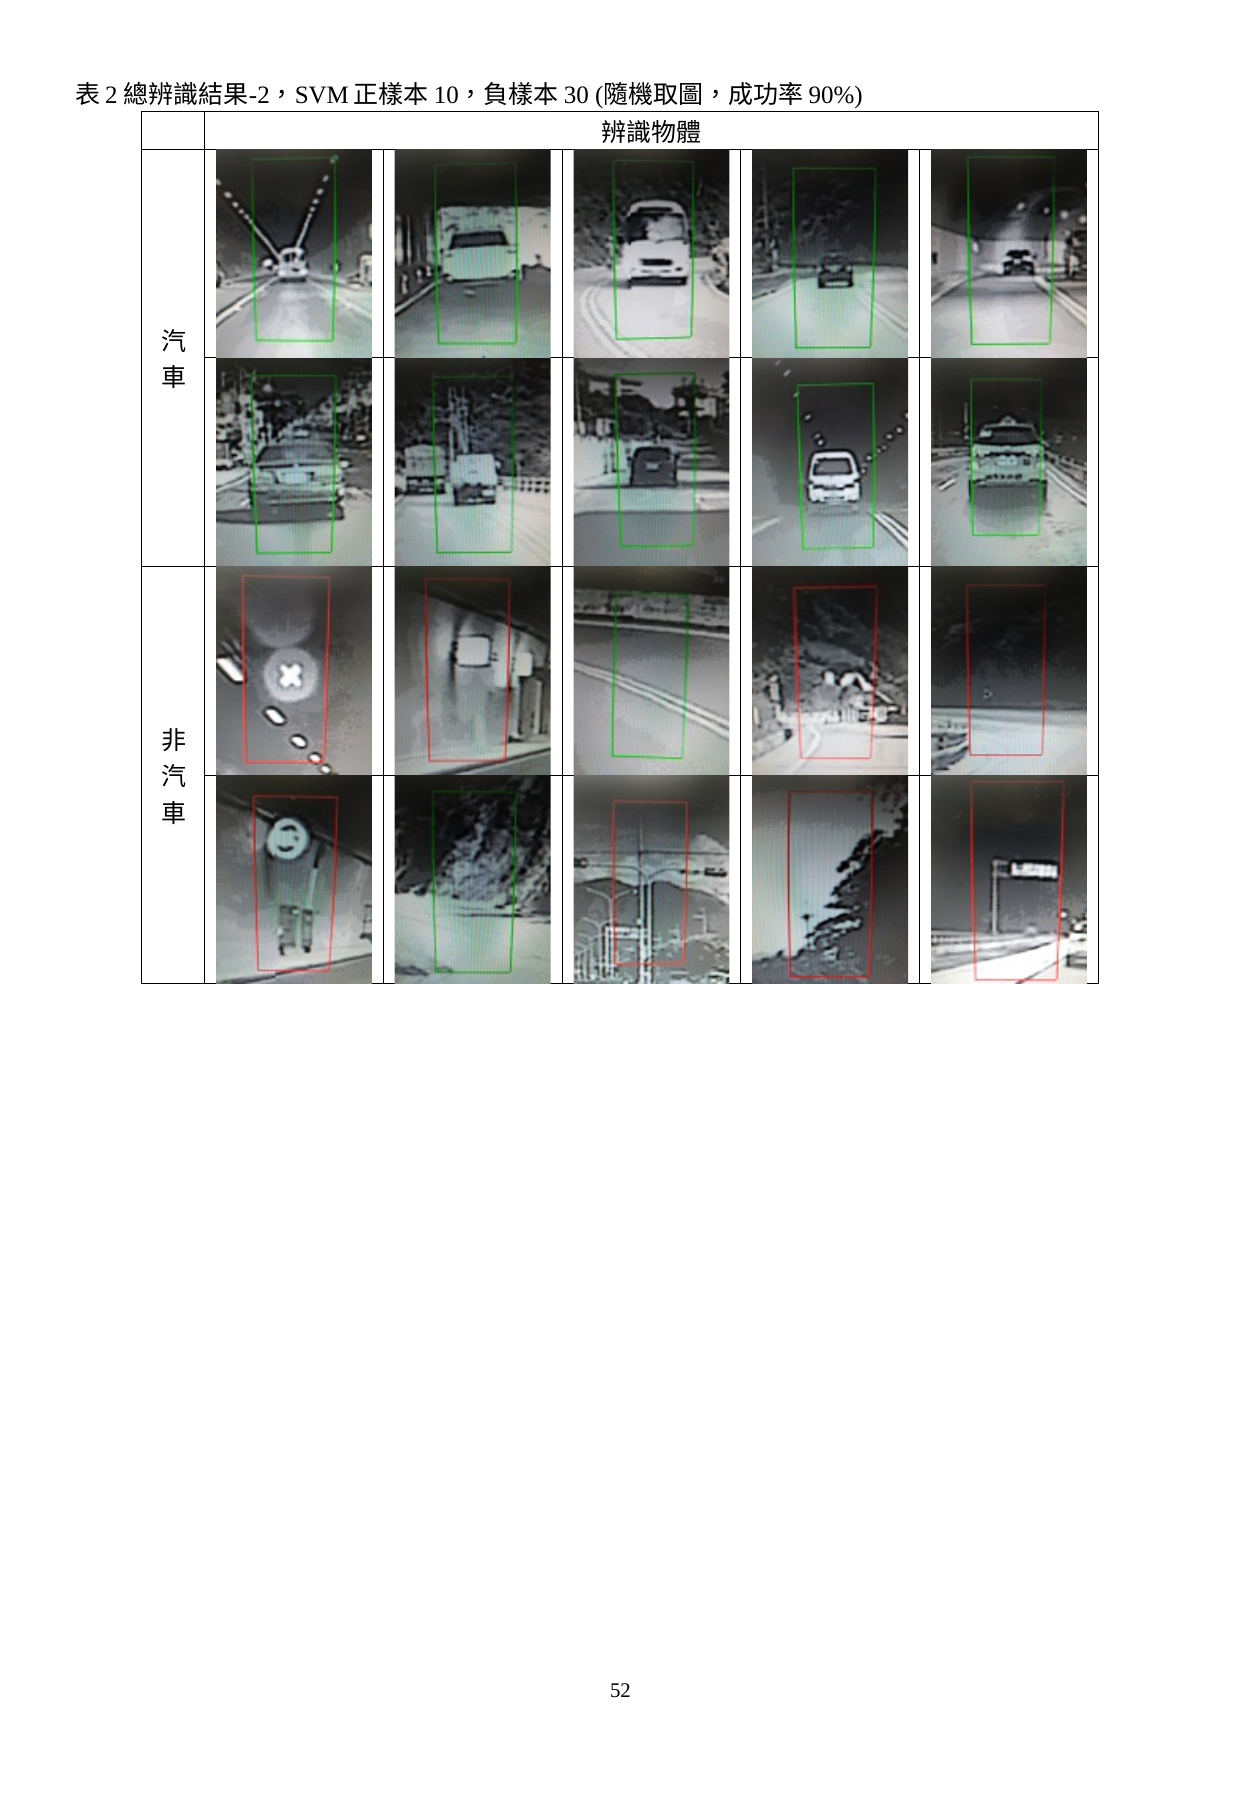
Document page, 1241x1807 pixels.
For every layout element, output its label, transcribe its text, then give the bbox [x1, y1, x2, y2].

table_cell [551, 358, 562, 566]
table_cell [1087, 567, 1098, 774]
table_cell [384, 776, 394, 983]
table_cell [384, 150, 394, 357]
table_cell [563, 358, 573, 566]
table_cell 汽車 [142, 150, 204, 566]
table_cell [1087, 150, 1098, 357]
picture [752, 149, 909, 984]
table_cell [741, 358, 752, 566]
table_cell [1087, 776, 1098, 983]
table_cell [372, 150, 383, 357]
table_cell [730, 358, 740, 566]
table_cell [563, 567, 573, 774]
table_cell [384, 358, 394, 566]
table_cell [920, 776, 931, 983]
table_header [142, 112, 204, 148]
table_cell [205, 150, 216, 357]
table_cell [372, 776, 383, 983]
table_cell [730, 567, 740, 774]
table_cell [741, 150, 752, 357]
picture [394, 149, 551, 984]
table_header 辨識物體 [205, 112, 1098, 148]
picture [573, 149, 730, 984]
picture [216, 149, 372, 984]
picture [931, 149, 1087, 984]
table_cell [551, 776, 562, 983]
table_cell [563, 150, 573, 357]
table_cell [384, 567, 394, 774]
table_cell [372, 567, 383, 774]
table_cell 非汽車 [142, 567, 204, 983]
table_cell [551, 150, 562, 357]
table_cell [909, 567, 919, 774]
table_cell [909, 150, 919, 357]
table_cell [741, 567, 752, 774]
table_cell [909, 358, 919, 566]
table_cell [909, 776, 919, 983]
table_cell [730, 776, 740, 983]
table_cell [730, 150, 740, 357]
table_cell [205, 358, 216, 566]
table_cell [205, 776, 216, 983]
text 表2 總辨識結果-2，SVM正樣本10，負樣本30 (隨機取圖，成功率90%) [75, 75, 1165, 111]
table_cell [741, 776, 752, 983]
table_cell [1087, 358, 1098, 566]
table_cell [920, 150, 931, 357]
table_cell [563, 776, 573, 983]
table_cell [205, 567, 216, 774]
table_cell [551, 567, 562, 774]
table_cell [920, 567, 931, 774]
table_cell [920, 358, 931, 566]
table_cell [372, 358, 383, 566]
